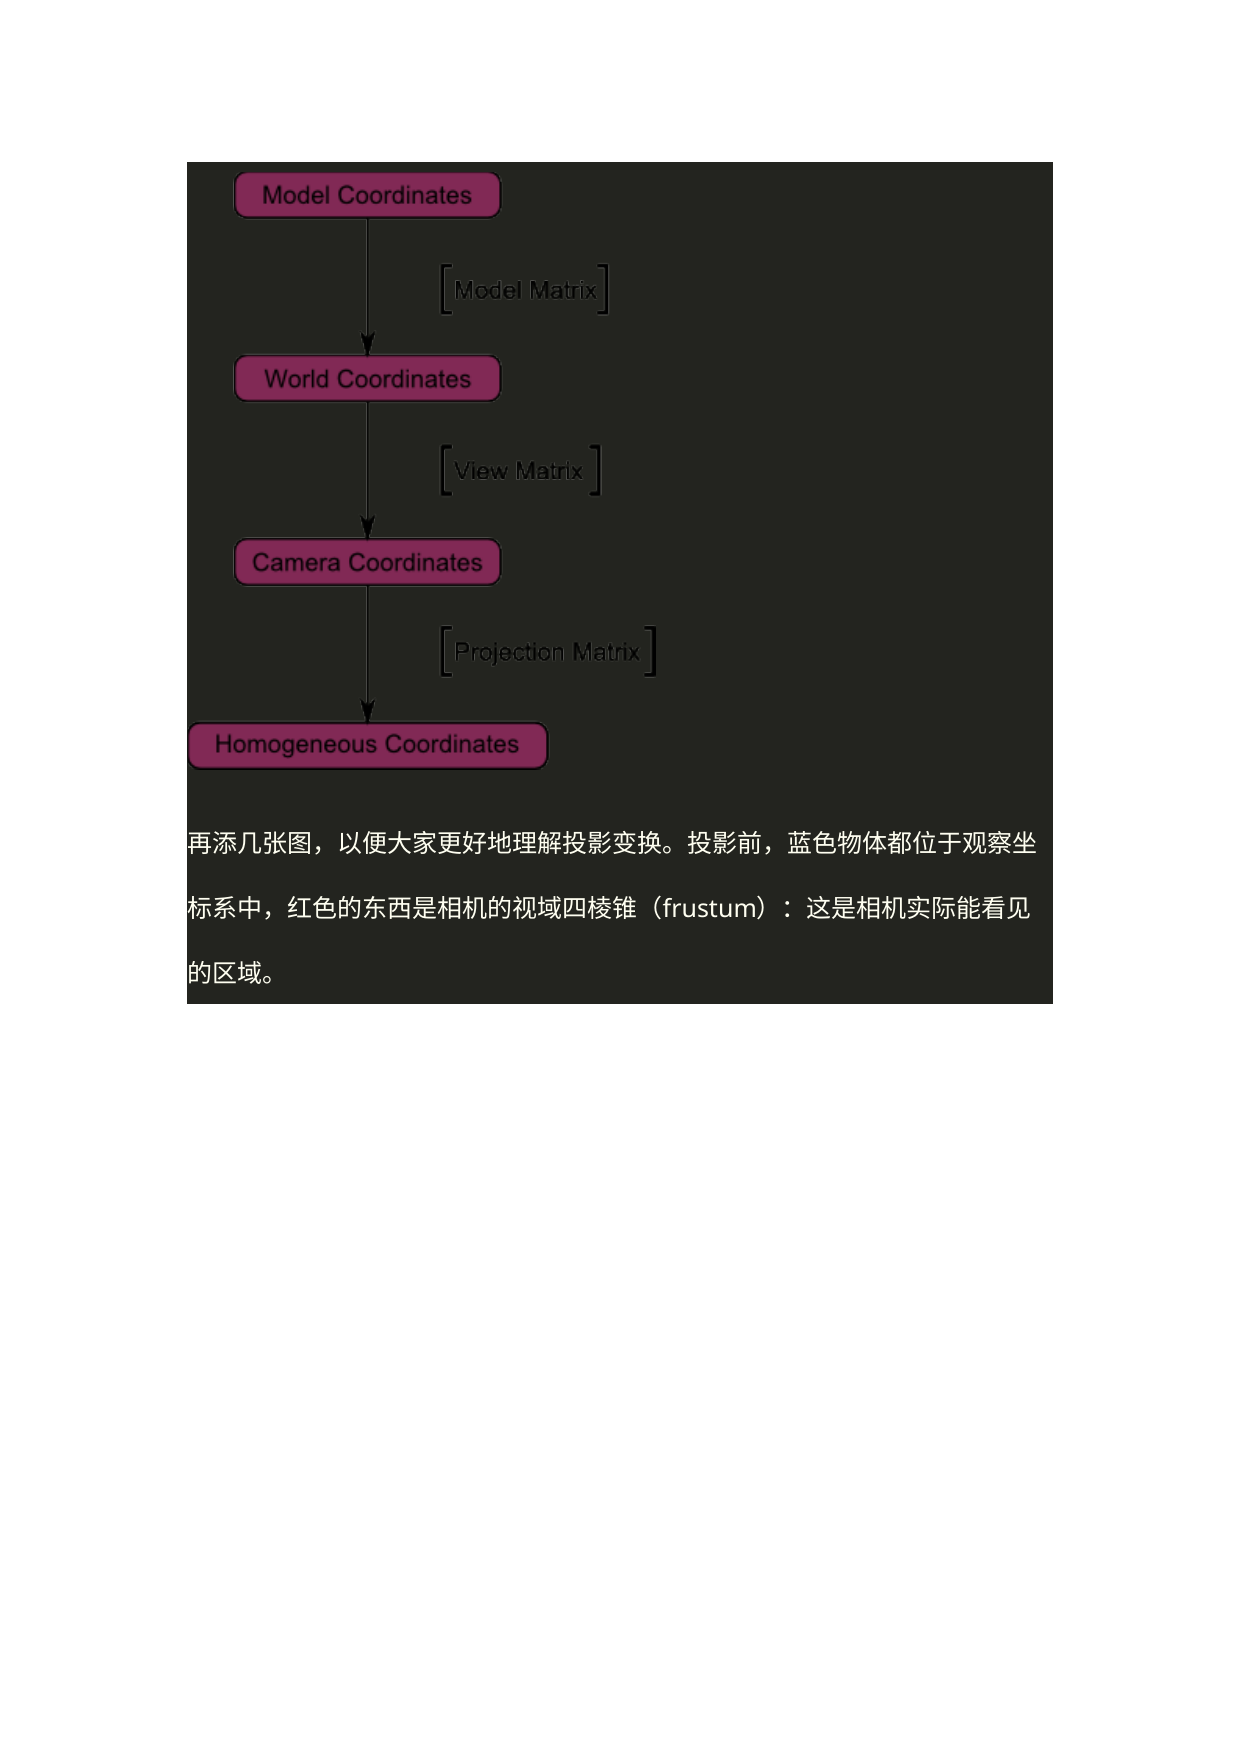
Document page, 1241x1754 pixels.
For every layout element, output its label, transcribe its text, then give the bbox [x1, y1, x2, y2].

picture [187, 172, 656, 770]
text 再添几张图，以便大家更好地理解投影变换。投影前，蓝色物体都位于观察坐标系中，红色的东西是相机的视域四棱锥（frustum）：这是相机实际能看见的区域。 [187, 809, 1053, 1004]
